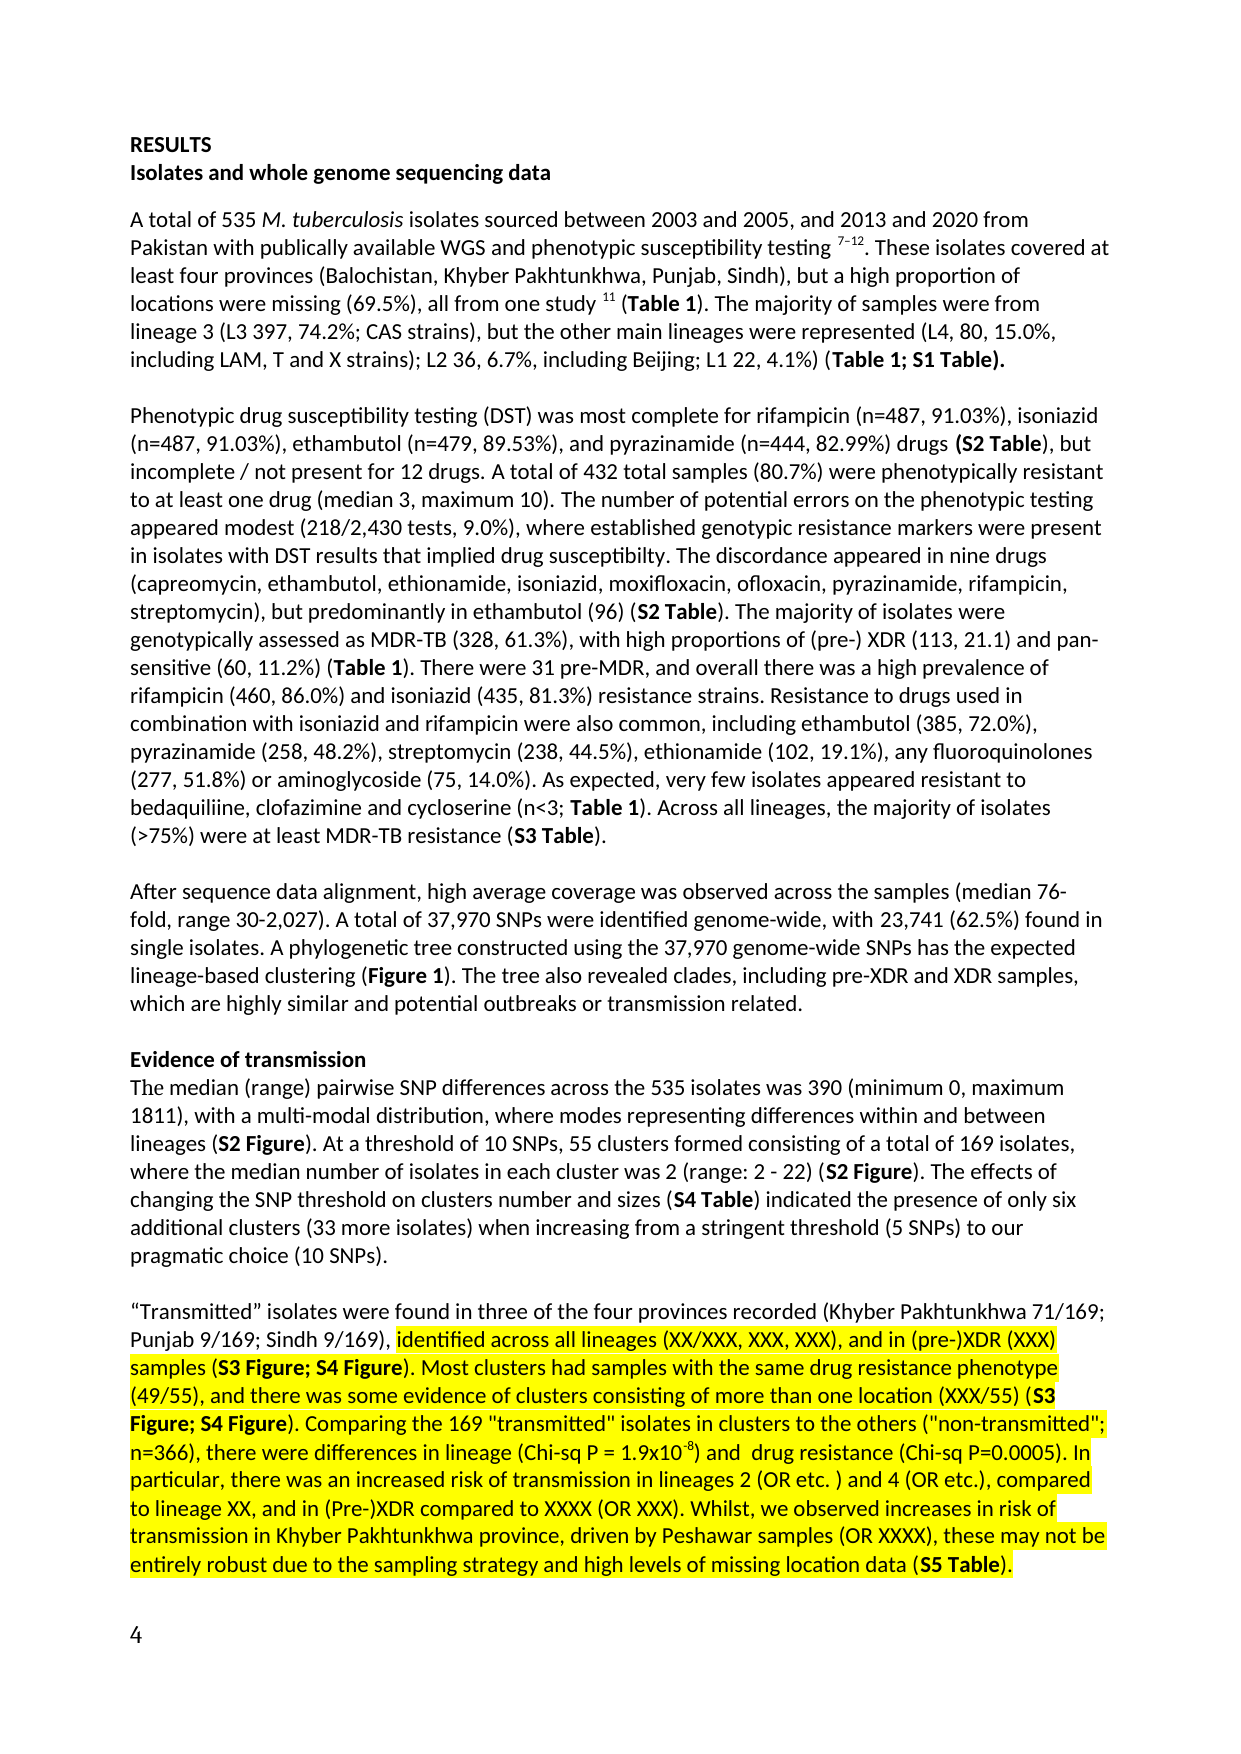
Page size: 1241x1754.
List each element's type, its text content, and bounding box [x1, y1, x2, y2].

text Evidence of transmission [130, 1045, 1110, 1073]
text After sequence data alignment, high average coverage was observed across the samples (median 76-fold, range 30-2,027). A total of 37,970 SNPs were identified genome-wide, with 23,741 (62.5%) found in single isolates. A phylogenetic tree constructed using the 37,970 genome-wide SNPs has the expected lineage-based clustering (Figure 1). The tree also revealed clades, including pre-XDR and XDR samples, which are highly similar and potential outbreaks or transmission related. [130, 877, 1110, 1017]
text The median (range) pairwise SNP differences across the 535 isolates was 390 (minimum 0, maximum 1811), with a multi-modal distribution, where modes representing differences within and between lineages (S2 Figure). At a threshold of 10 SNPs, 55 clusters formed consisting of a total of 169 isolates, where the median number of isolates in each cluster was 2 (range: 2 - 22) (S2 Figure). The effects of changing the SNP threshold on clusters number and sizes (S4 Table) indicated the presence of only six additional clusters (33 more isolates) when increasing from a stringent threshold (5 SNPs) to our pragmatic choice (10 SNPs). [130, 1073, 1110, 1269]
text Phenotypic drug susceptibility testing (DST) was most complete for rifampicin (n=487, 91.03%), isoniazid (n=487, 91.03%), ethambutol (n=479, 89.53%), and pyrazinamide (n=444, 82.99%) drugs (S2 Table), but incomplete / not present for 12 drugs. A total of 432 total samples (80.7%) were phenotypically resistant to at least one drug (median 3, maximum 10). The number of potential errors on the phenotypic testing appeared modest (218/2,430 tests, 9.0%), where established genotypic resistance markers were present in isolates with DST results that implied drug susceptibilty. The discordance appeared in nine drugs (capreomycin, ethambutol, ethionamide, isoniazid, moxifloxacin, ofloxacin, pyrazinamide, rifampicin, streptomycin), but predominantly in ethambutol (96) (S2 Table). The majority of isolates were genotypically assessed as MDR-TB (328, 61.3%), with high proportions of (pre-) XDR (113, 21.1) and pan-sensitive (60, 11.2%) (Table 1). There were 31 pre-MDR, and overall there was a high prevalence of rifampicin (460, 86.0%) and isoniazid (435, 81.3%) resistance strains. Resistance to drugs used in combination with isoniazid and rifampicin were also common, including ethambutol (385, 72.0%), pyrazinamide (258, 48.2%), streptomycin (238, 44.5%), ethionamide (102, 19.1%), any fluoroquinolones (277, 51.8%) or aminoglycoside (75, 14.0%). As expected, very few isolates appeared resistant to bedaquiliine, clofazimine and cycloserine (n<3; Table 1). Across all lineages, the majority of isolates (>75%) were at least MDR-TB resistance (S3 Table). [130, 401, 1110, 849]
text A total of 535 M. tuberculosis isolates sourced between 2003 and 2005, and 2013 and 2020 from Pakistan with publically available WGS and phenotypic susceptibility testing 7–12. These isolates covered at least four provinces (Balochistan, Khyber Pakhtunkhwa, Punjab, Sindh), but a high proportion of locations were missing (69.5%), all from one study 11 (Table 1). The majority of samples were from lineage 3 (L3 397, 74.2%; CAS strains), but the other main lineages were represented (L4, 80, 15.0%, including LAM, T and X strains); L2 36, 6.7%, including Beijing; L1 22, 4.1%) (Table 1; S1 Table). [130, 205, 1110, 373]
subtitle Isolates and whole genome sequencing data [130, 158, 1110, 186]
text “Transmitted” isolates were found in three of the four provinces recorded (Khyber Pakhtunkhwa 71/169; Punjab 9/169; Sindh 9/169), identified across all lineages (XX/XXX, XXX, XXX), and in (pre-)XDR (XXX) samples (S3 Figure; S4 Figure). Most clusters had samples with the same drug resistance phenotype (49/55), and there was some evidence of clusters consisting of more than one location (XXX/55) (S3 Figure; S4 Figure). Comparing the 169 "transmitted" isolates in clusters to the others ("non-transmitted"; n=366), there were differences in lineage (Chi-sq P = 1.9x10-8) and drug resistance (Chi-sq P=0.0005). In particular, there was an increased risk of transmission in lineages 2 (OR etc. ) and 4 (OR etc.), compared to lineage XX, and in (Pre-)XDR compared to XXXX (OR XXX). Whilst, we observed increases in risk of transmission in Khyber Pakhtunkhwa province, driven by Peshawar samples (OR XXXX), these may not be entirely robust due to the sampling strategy and high levels of missing location data (S5 Table). [130, 1297, 1110, 1578]
text RESULTS [130, 130, 1110, 158]
